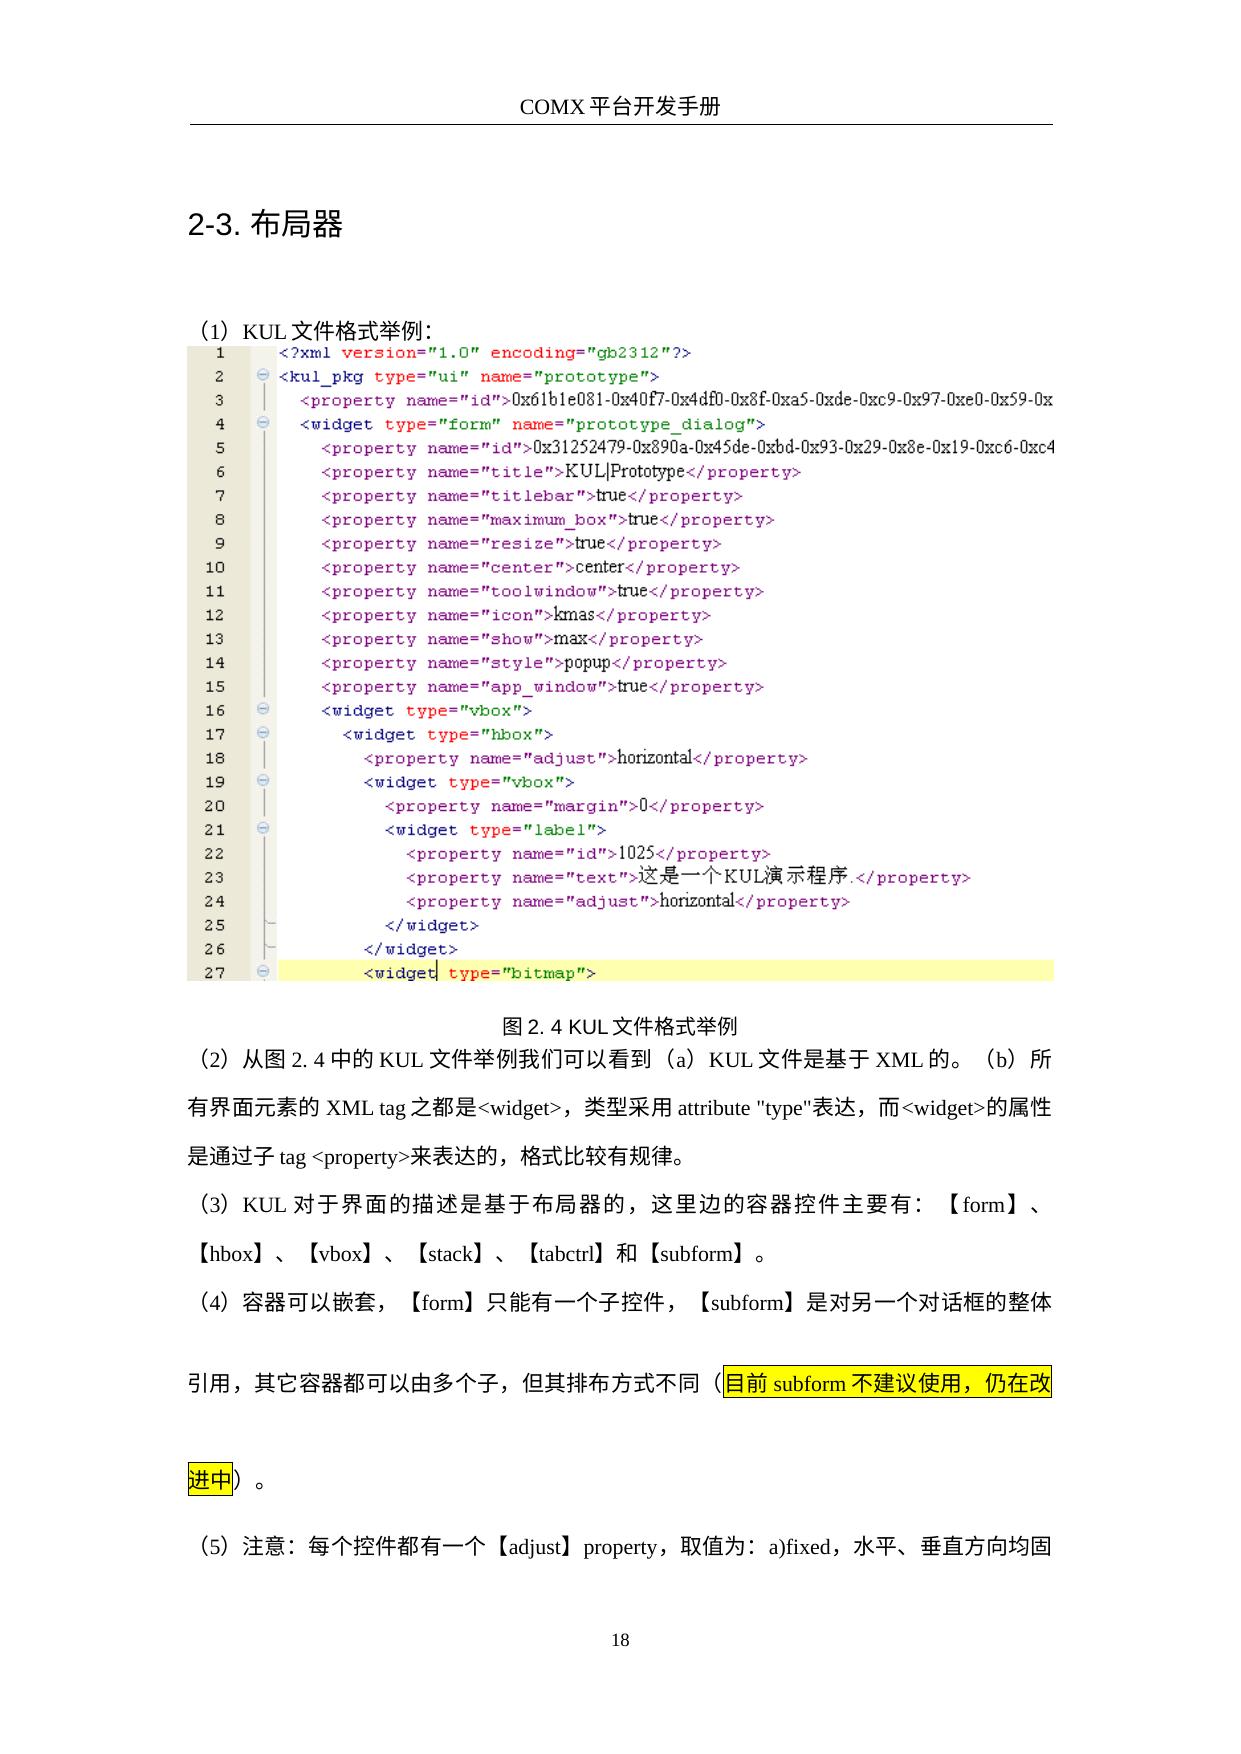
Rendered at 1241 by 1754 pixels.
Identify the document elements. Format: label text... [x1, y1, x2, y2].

picture [187, 346, 1054, 981]
list KUL文件格式举例： [187, 314, 1053, 346]
text 图2. 4 KUL文件格式举例 [187, 1009, 1053, 1041]
list 容器可以嵌套，【form】只能有一个子控件，【subform】是对另一个对话框的整体引用，其它容器都可以由多个子，但其排布方式不同（目前subform不建议使用，仍在改进中）。 [187, 1284, 1053, 1512]
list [187, 1528, 1053, 1561]
list KUL对于界面的描述是基于布局器的，这里边的容器控件主要有：【form】、【hbox】、【vbox】、【stack】、【tabctrl】和【subform】。 [187, 1187, 1053, 1268]
list 从图2. 4中的KUL文件举例我们可以看到（a）KUL文件是基于XML的。（b）所有界面元素的XML tag之都是<widget>，类型采用attribute "type"表达，而<widget>的属性是通过子tag <property>来表达的，格式比较有规律。 [187, 1041, 1053, 1171]
list 布局器 [187, 189, 1053, 254]
